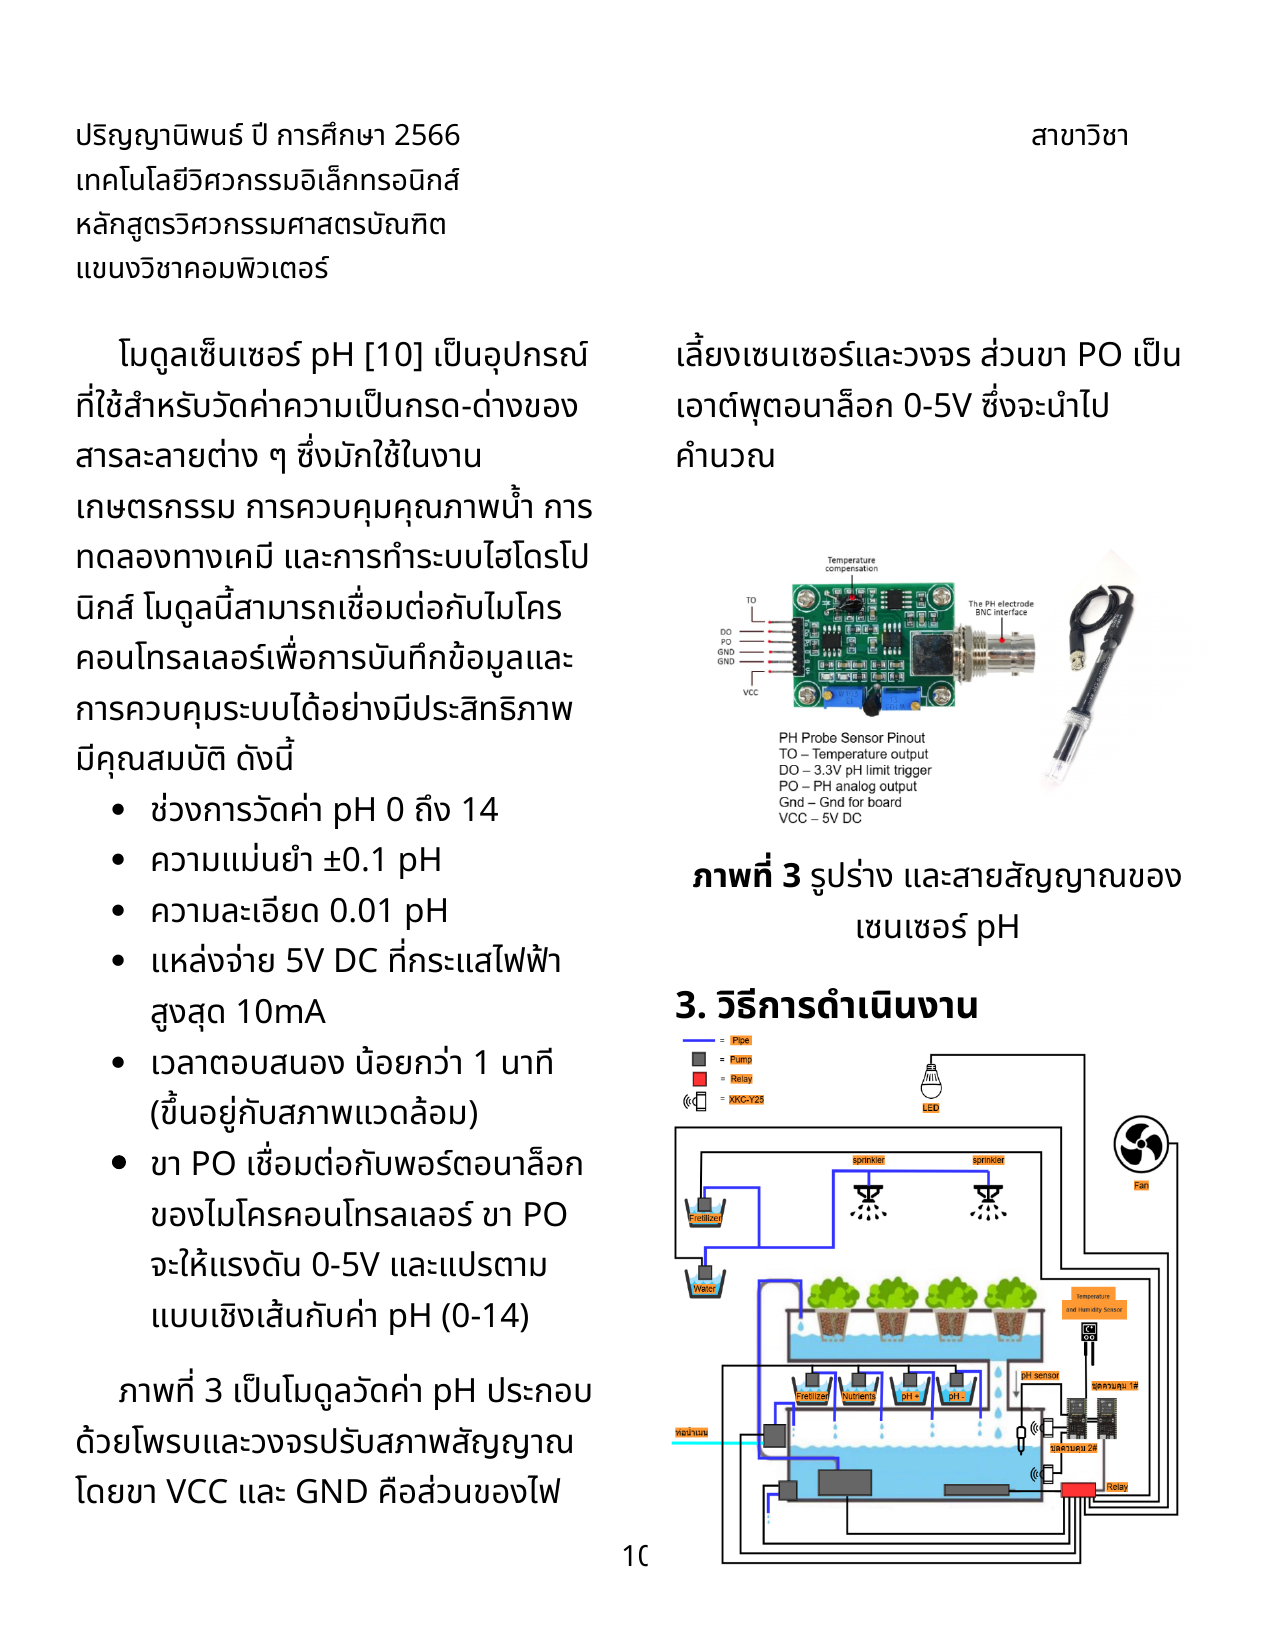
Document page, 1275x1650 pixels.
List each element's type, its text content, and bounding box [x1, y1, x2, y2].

picture [647, 1021, 1219, 1573]
text ภาพที่ 3 รูปร่าง และสายสัญญาณของเซนเซอร์ pH [675, 852, 1200, 953]
list ช่วงการวัดค่า pH 0 ถึง 14 [112, 785, 600, 836]
text ภาพที่ 3 เป็นโมดูลวัดค่า pH ประกอบด้วยโพรบและวงจรปรับสภาพสัญญาณ โดยขา VCC และ GND คือส่วนของไฟเลี้ยงเซนเซอร์และวงจร ส่วนขา PO เป็นเอาต์พุตอนาล็อก 0-5V ซึ่งจะนำไปคำนวณ [675, 331, 1200, 483]
list ความละเอียด 0.01 pH [112, 887, 600, 937]
list เวลาตอบสนอง น้อยกว่า 1 นาที (ขึ้นอยู่กับสภาพแวดล้อม) [112, 1038, 600, 1140]
text ภาพที่ 3 เป็นโมดูลวัดค่า pH ประกอบด้วยโพรบและวงจรปรับสภาพสัญญาณ โดยขา VCC และ GND คือส่วนของไฟเลี้ยงเซนเซอร์และวงจร ส่วนขา PO เป็นเอาต์พุตอนาล็อก 0-5V ซึ่งจะนำไปคำนวณ [75, 1367, 600, 1519]
text 3. วิธีการดำเนินงาน [675, 978, 1200, 1021]
picture [709, 548, 1218, 828]
list ความแม่นยำ ±0.1 pH [112, 836, 600, 887]
text โมดูลเซ็นเซอร์ pH [10] เป็นอุปกรณ์ที่ใช้สำหรับวัดค่าความเป็นกรด-ด่างของสารละลายต่าง ๆ ซึ่งมักใช้ในงานเกษตรกรรม การควบคุมคุณภาพน้ำ การทดลองทางเคมี และการทำระบบไฮโดรโปนิกส์ โมดูลนี้สามารถเชื่อมต่อกับไมโครคอนโทรลเลอร์เพื่อการบันทึกข้อมูลและการควบคุมระบบได้อย่างมีประสิทธิภาพ มีคุณสมบัติ ดังนี้ [75, 331, 600, 785]
list ขา PO เชื่อมต่อกับพอร์ตอนาล็อกของไมโครคอนโทรลเลอร์ ขา PO จะให้แรงดัน 0-5V และแปรตามแบบเชิงเส้นกับค่า pH (0-14) [112, 1140, 600, 1342]
list แหล่งจ่าย 5V DC ที่กระแสไฟฟ้าสูงสุด 10mA [112, 937, 600, 1038]
